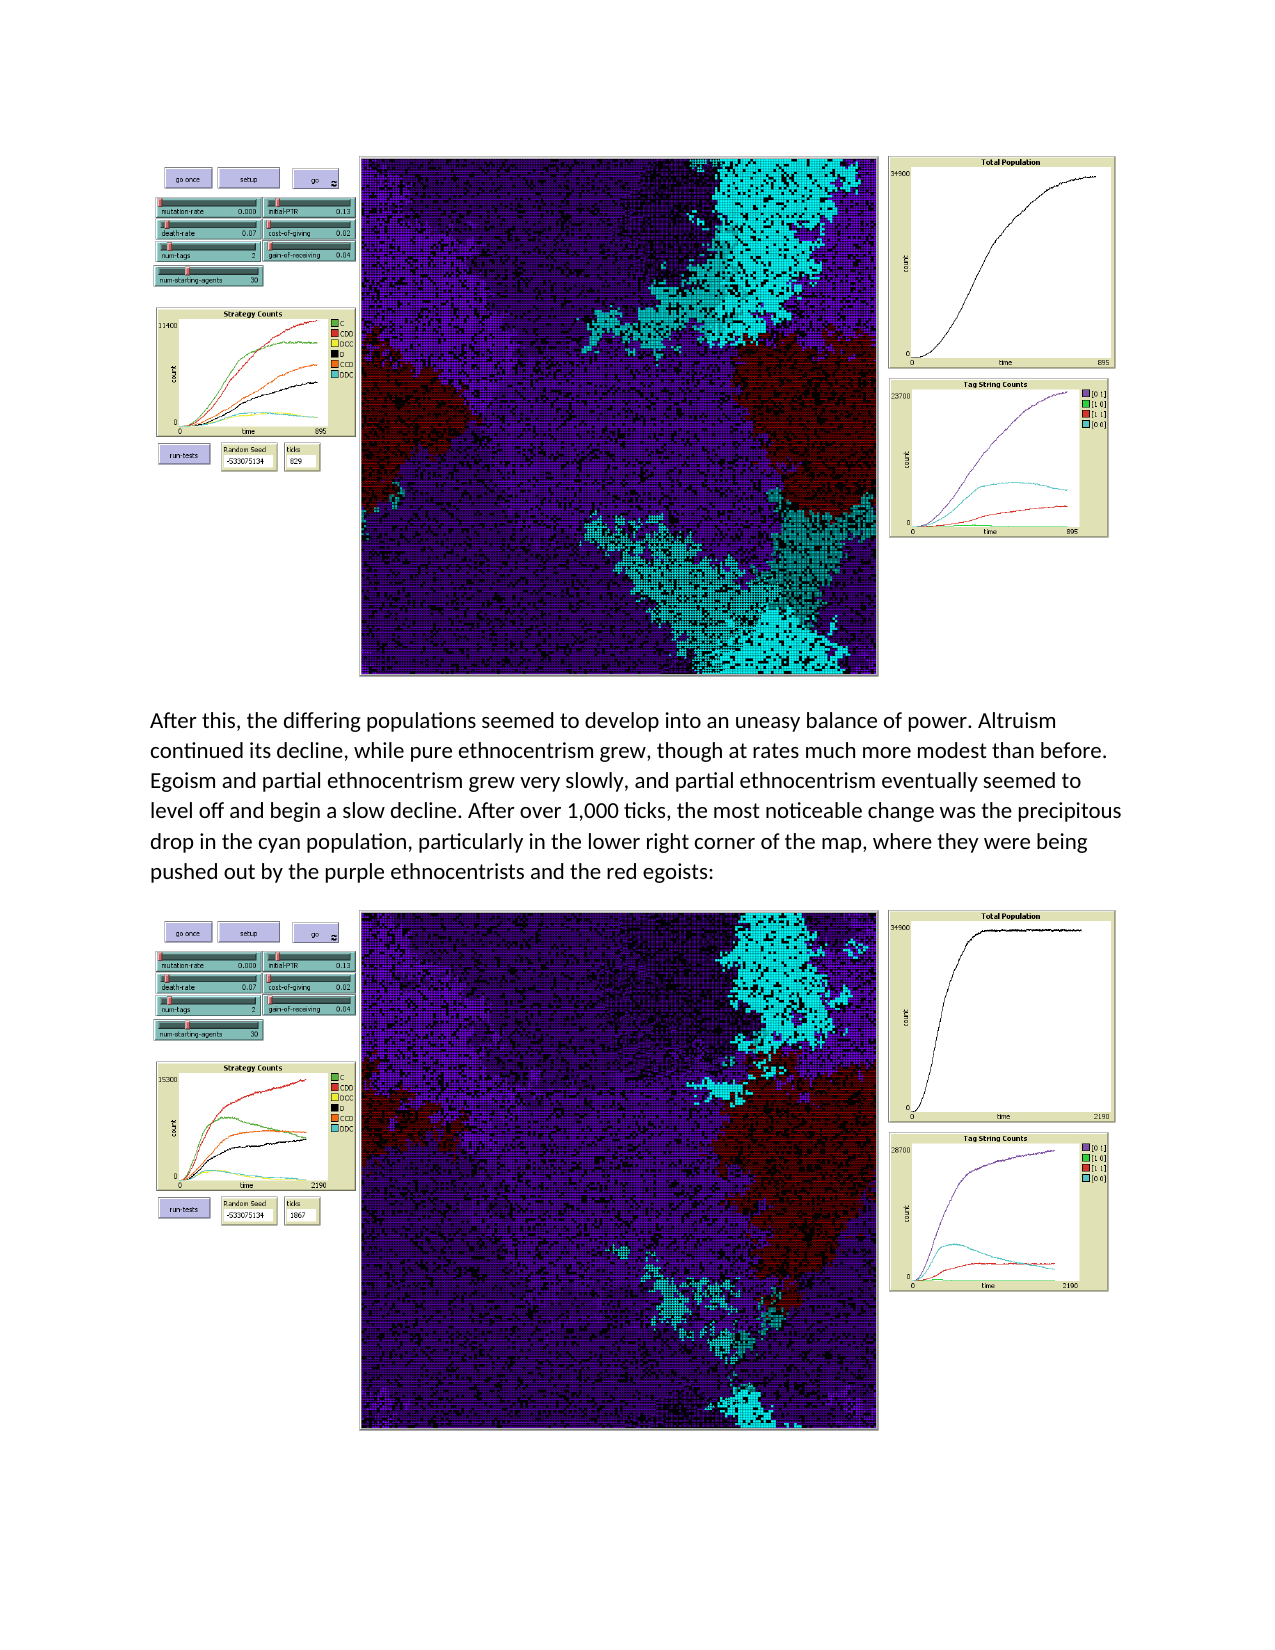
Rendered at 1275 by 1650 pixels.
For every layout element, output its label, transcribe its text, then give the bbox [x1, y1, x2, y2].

picture [150, 903, 1125, 1441]
picture [150, 150, 1125, 687]
text After this, the differing populations seemed to develop into an uneasy balance of power. Altruism continued its decline, while pure ethnocentrism grew, though at rates much more modest than before. Egoism and partial ethnocentrism grew very slowly, and partial ethnocentrism eventually seemed to level off and begin a slow decline. After over 1,000 ticks, the most noticeable change was the precipitous drop in the cyan population, particularly in the lower right corner of the map, where they were being pushed out by the purple ethnocentrists and the red egoists: [150, 706, 1125, 885]
